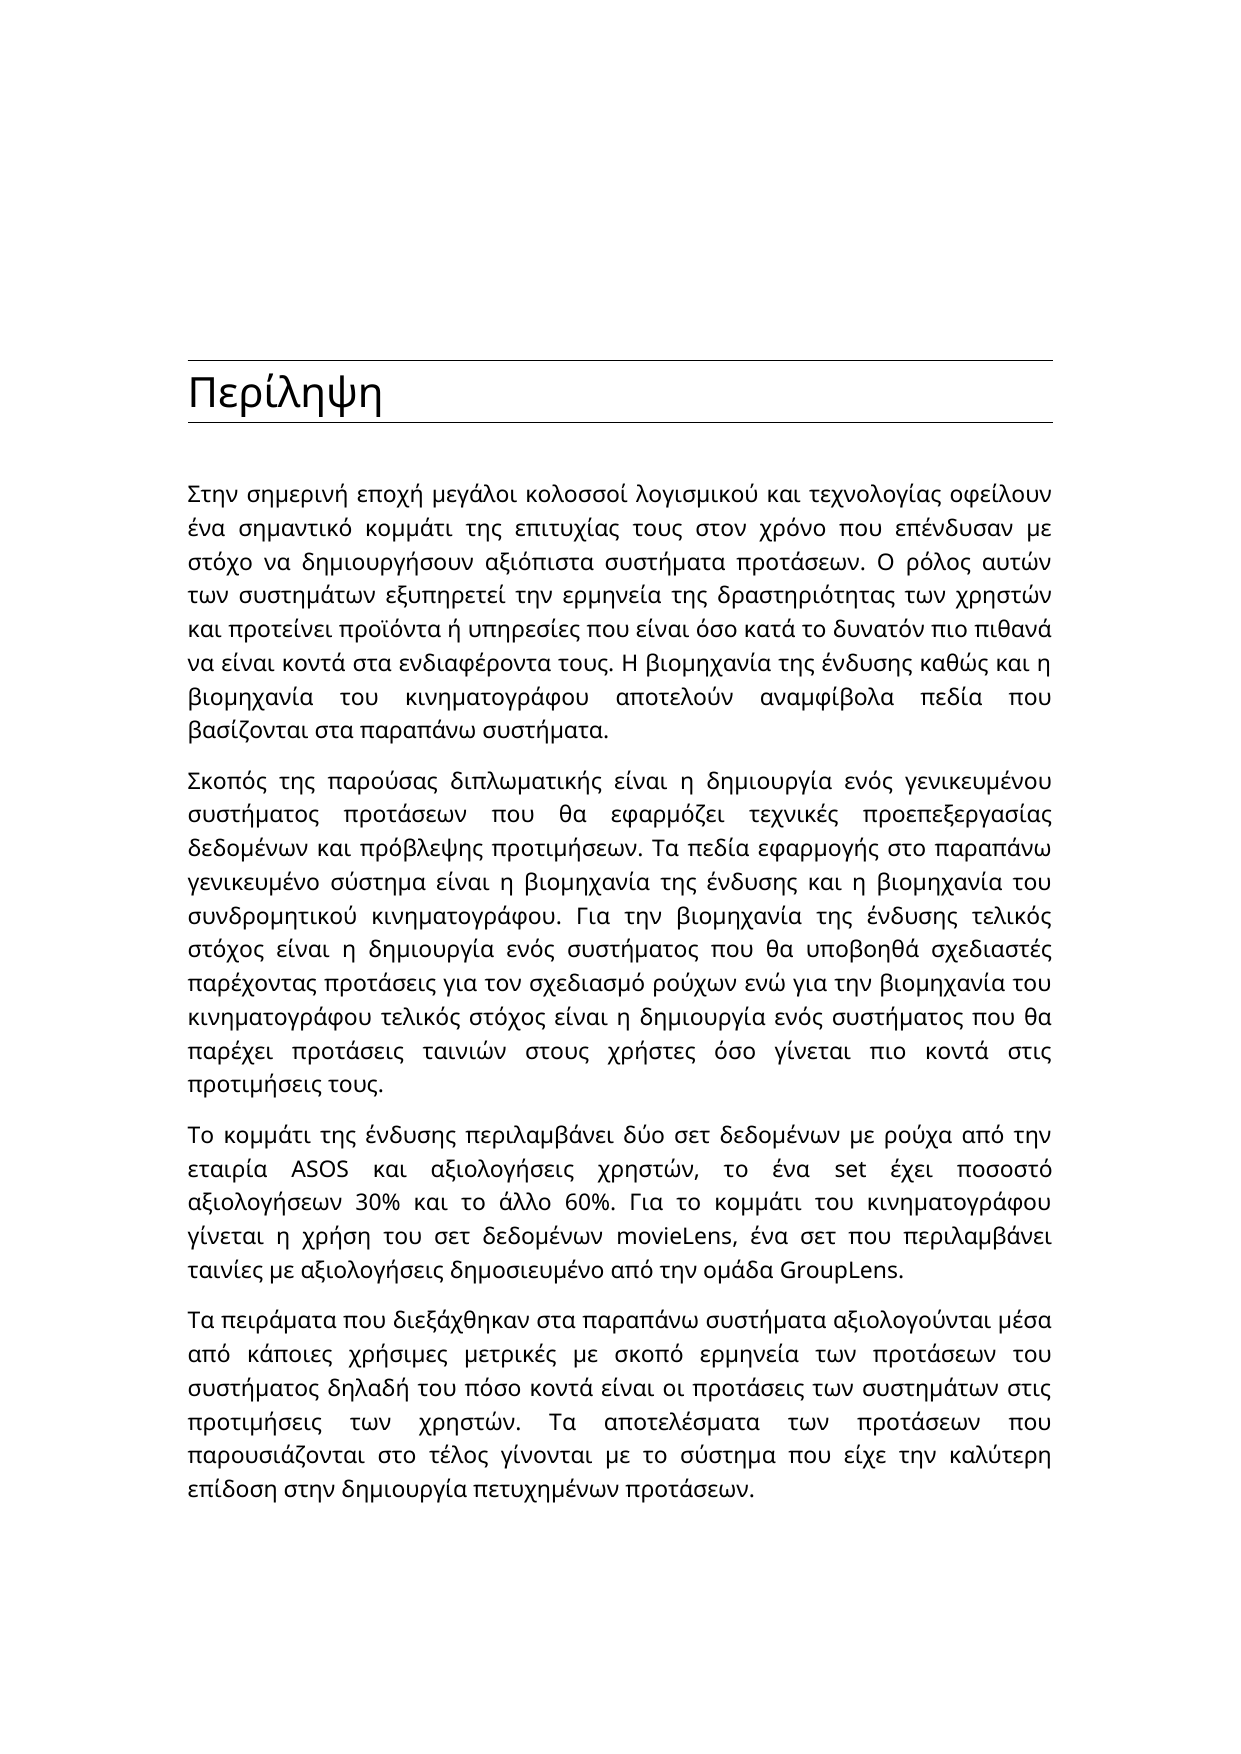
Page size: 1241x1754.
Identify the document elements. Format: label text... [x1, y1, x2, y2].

text Στην σημερινή εποχή μεγάλοι κολοσσοί λογισμικού και τεχνολογίας οφείλουν ένα σημαντικό κομμάτι της επιτυχίας τους στον χρόνο που επένδυσαν με στόχο να δημιουργήσουν αξιόπιστα συστήματα προτάσεων. Ο ρόλος αυτών των συστημάτων εξυπηρετεί την ερμηνεία της δραστηριότητας των χρηστών και προτείνει προϊόντα ή υπηρεσίες που είναι όσο κατά το δυνατόν πιο πιθανά να είναι κοντά στα ενδιαφέροντα τους. H βιομηχανία της ένδυσης καθώς και η βιομηχανία του κινηματογράφου αποτελούν αναμφίβολα πεδία που βασίζονται στα παραπάνω συστήματα. [187, 478, 1053, 745]
text Σκοπός της παρούσας διπλωματικής είναι η δημιουργία ενός γενικευμένου συστήματος προτάσεων που θα εφαρμόζει τεχνικές προεπεξεργασίας δεδομένων και πρόβλεψης προτιμήσεων. Τα πεδία εφαρμογής στο παραπάνω γενικευμένο σύστημα είναι η βιομηχανία της ένδυσης και η βιομηχανία του συνδρομητικού κινηματογράφου. Για την βιομηχανία της ένδυσης τελικός στόχος είναι η δημιουργία ενός συστήματος που θα υποβοηθά σχεδιαστές παρέχοντας προτάσεις για τον σχεδιασμό ρούχων ενώ για την βιομηχανία του κινηματογράφου τελικός στόχος είναι η δημιουργία ενός συστήματος που θα παρέχει προτάσεις ταινιών στους χρήστες όσο γίνεται πιο κοντά στις προτιμήσεις τους. [187, 764, 1053, 1099]
subtitle Περίληψη [187, 361, 1053, 423]
text Τα πειράματα που διεξάχθηκαν στα παραπάνω συστήματα αξιολογούνται μέσα από κάποιες χρήσιμες μετρικές με σκοπό ερμηνεία των προτάσεων του συστήματος δηλαδή του πόσο κοντά είναι οι προτάσεις των συστημάτων στις προτιμήσεις των χρηστών. Τα αποτελέσματα των προτάσεων που παρουσιάζονται στο τέλος γίνονται με το σύστημα που είχε την καλύτερη επίδοση στην δημιουργία πετυχημένων προτάσεων. [187, 1304, 1053, 1504]
text Το κομμάτι της ένδυσης περιλαμβάνει δύο σετ δεδομένων με ρούχα από την εταιρία ASOS και αξιολογήσεις χρηστών, το ένα set έχει ποσοστό αξιολογήσεων 30% και το άλλο 60%. Για το κομμάτι του κινηματογράφου γίνεται η χρήση του σετ δεδομένων movieLens, ένα σετ που περιλαμβάνει ταινίες με αξιολογήσεις δημοσιευμένο από την ομάδα GroupLens. [187, 1119, 1053, 1285]
